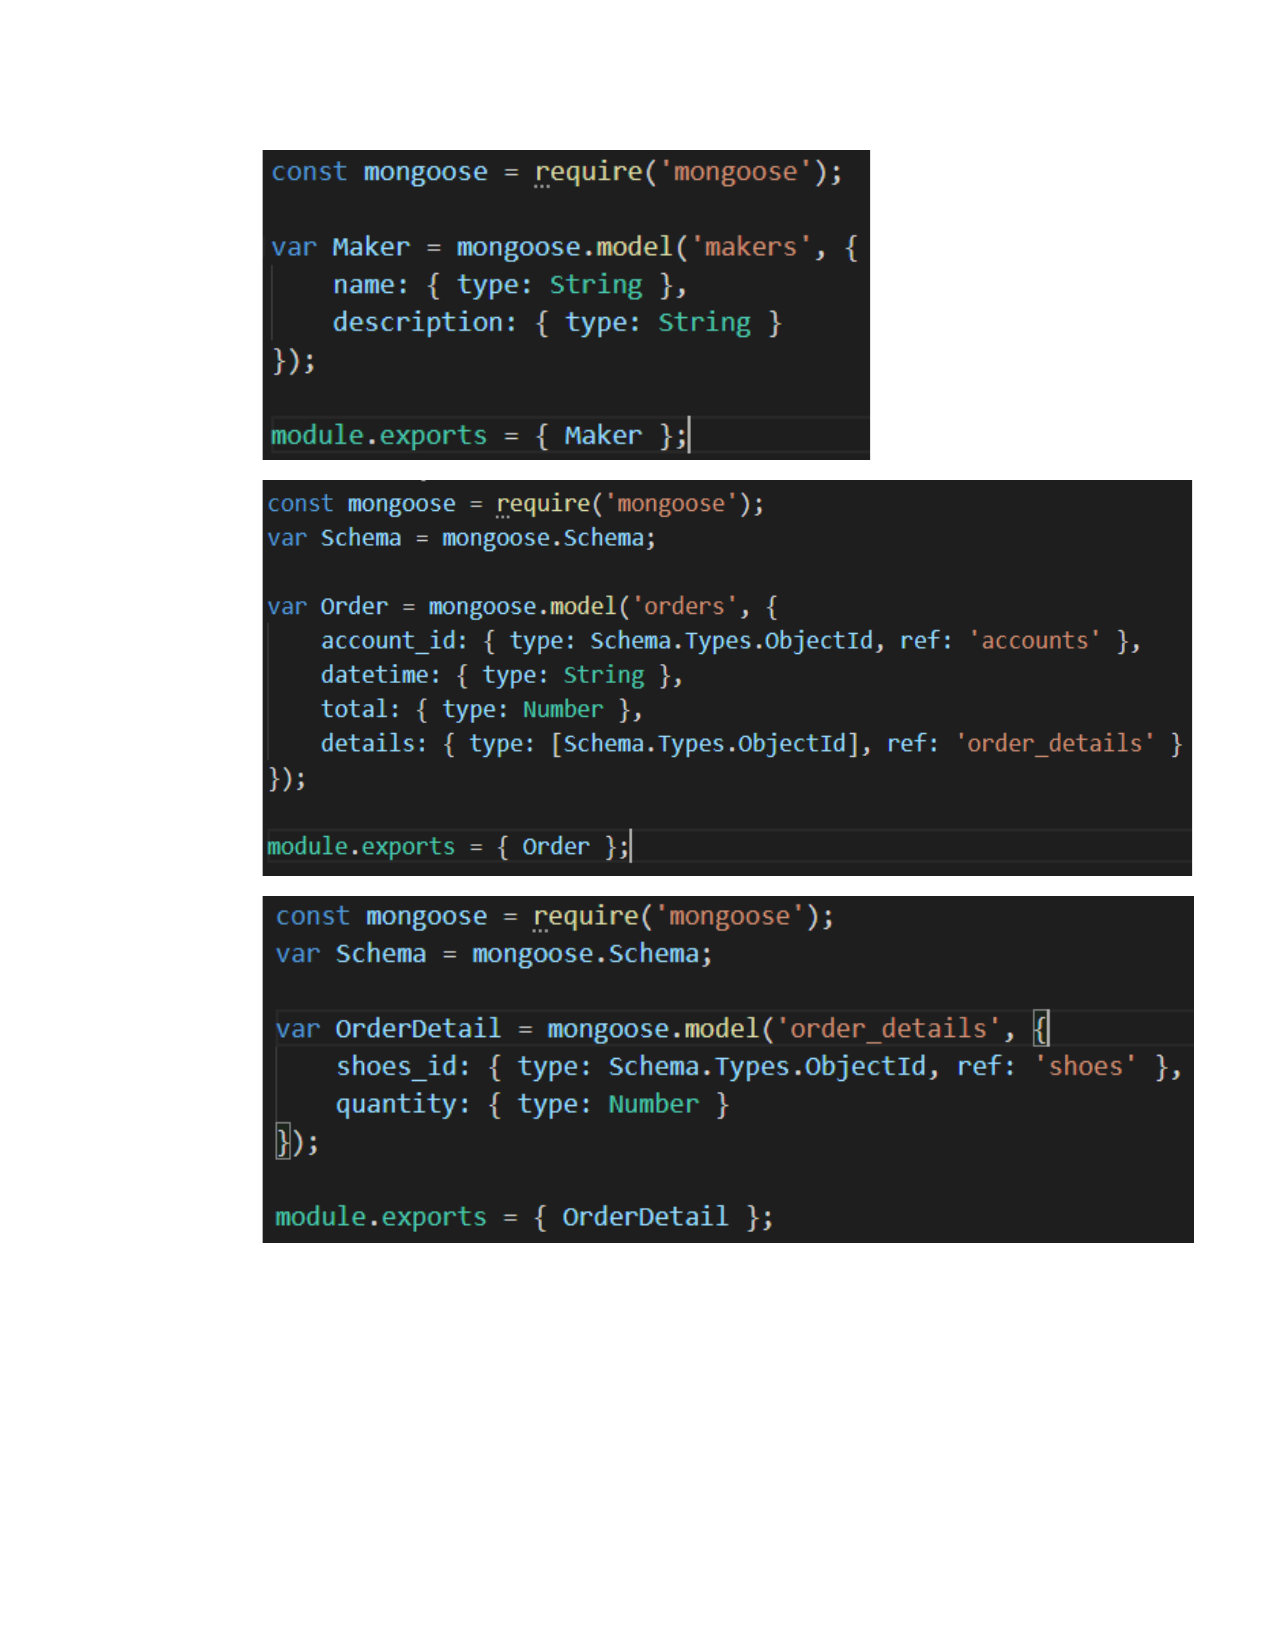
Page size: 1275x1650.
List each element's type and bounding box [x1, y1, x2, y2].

picture [262, 480, 1193, 876]
picture [262, 896, 1194, 1243]
picture [262, 150, 871, 460]
